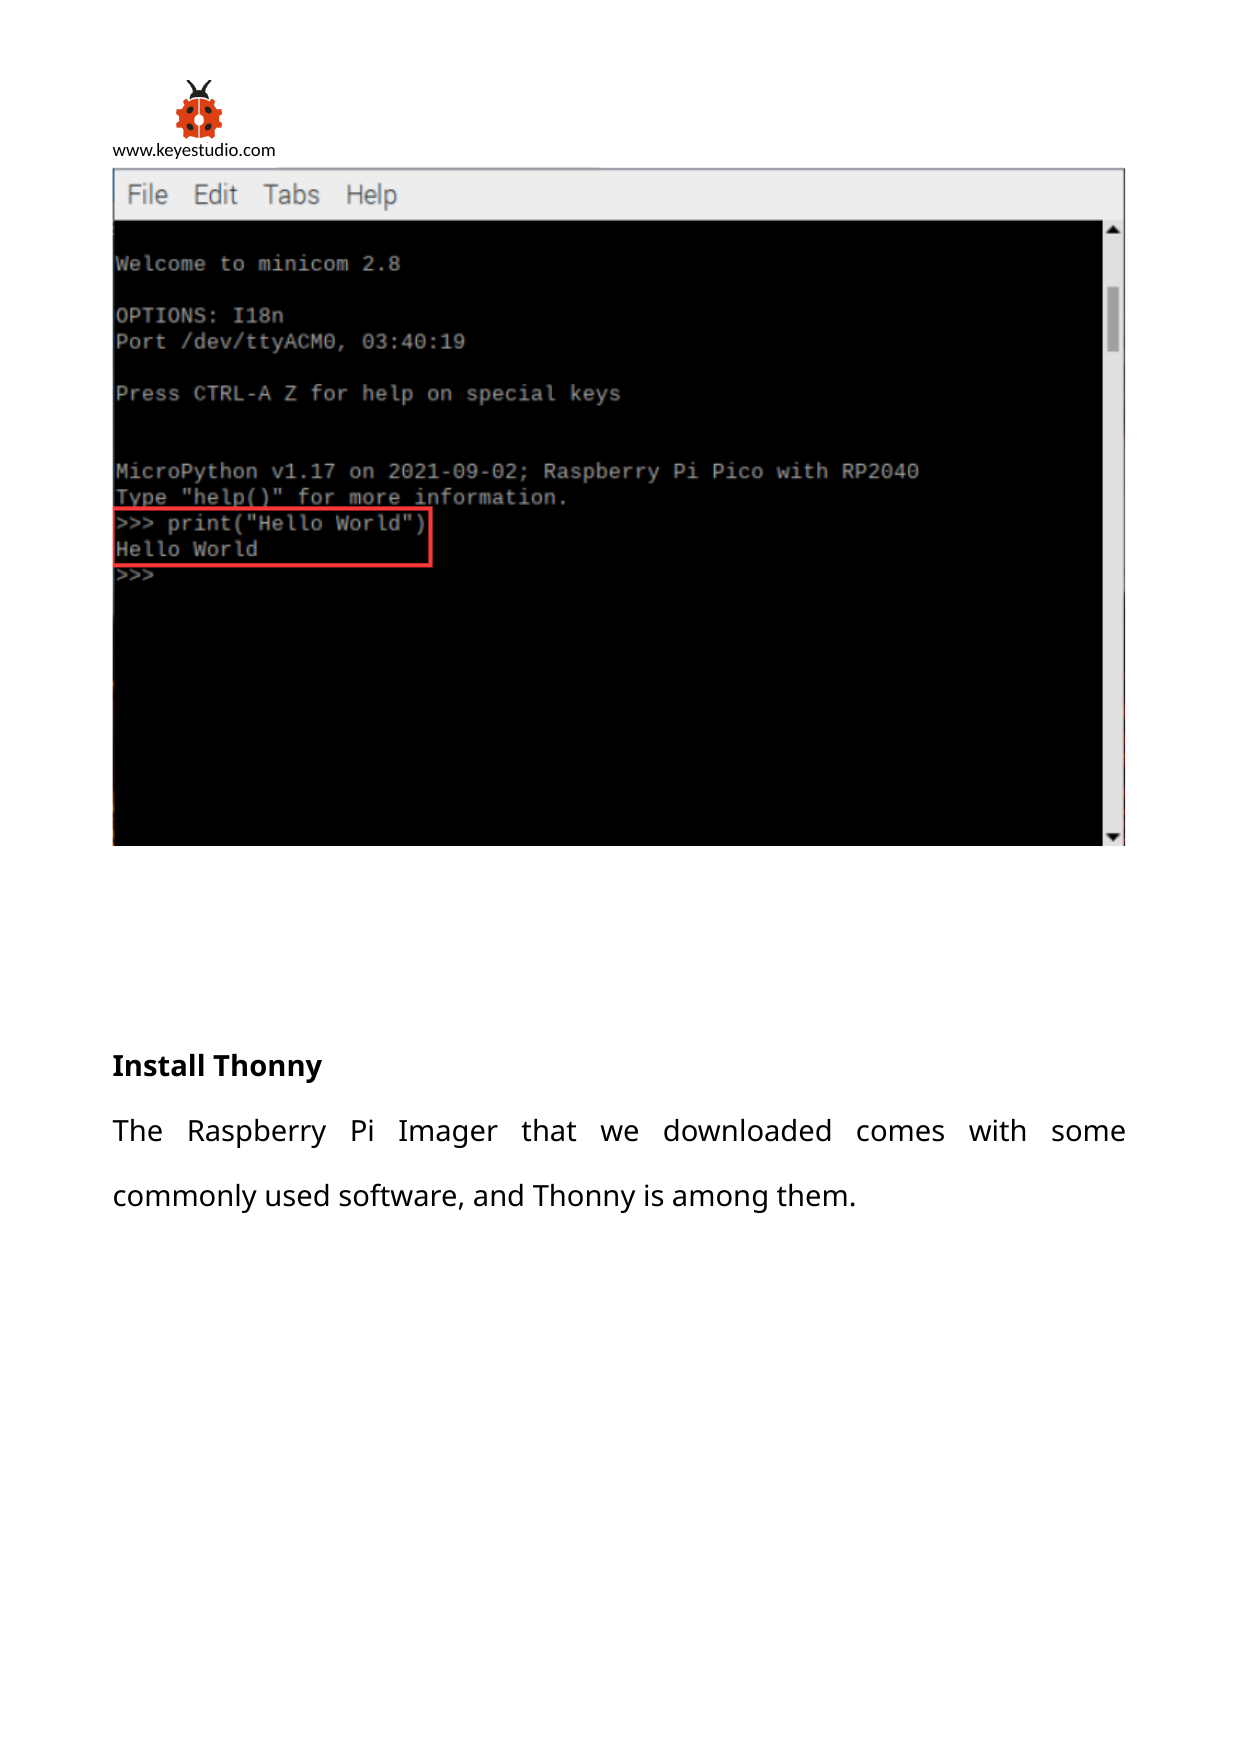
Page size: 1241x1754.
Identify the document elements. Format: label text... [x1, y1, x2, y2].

list The Raspberry Pi Imager that we downloaded comes with some commonly used software, and Thonny is among them. [112, 1098, 1128, 1228]
picture [164, 80, 241, 143]
text Install Thonny [112, 1033, 1128, 1098]
picture [112, 167, 1125, 846]
